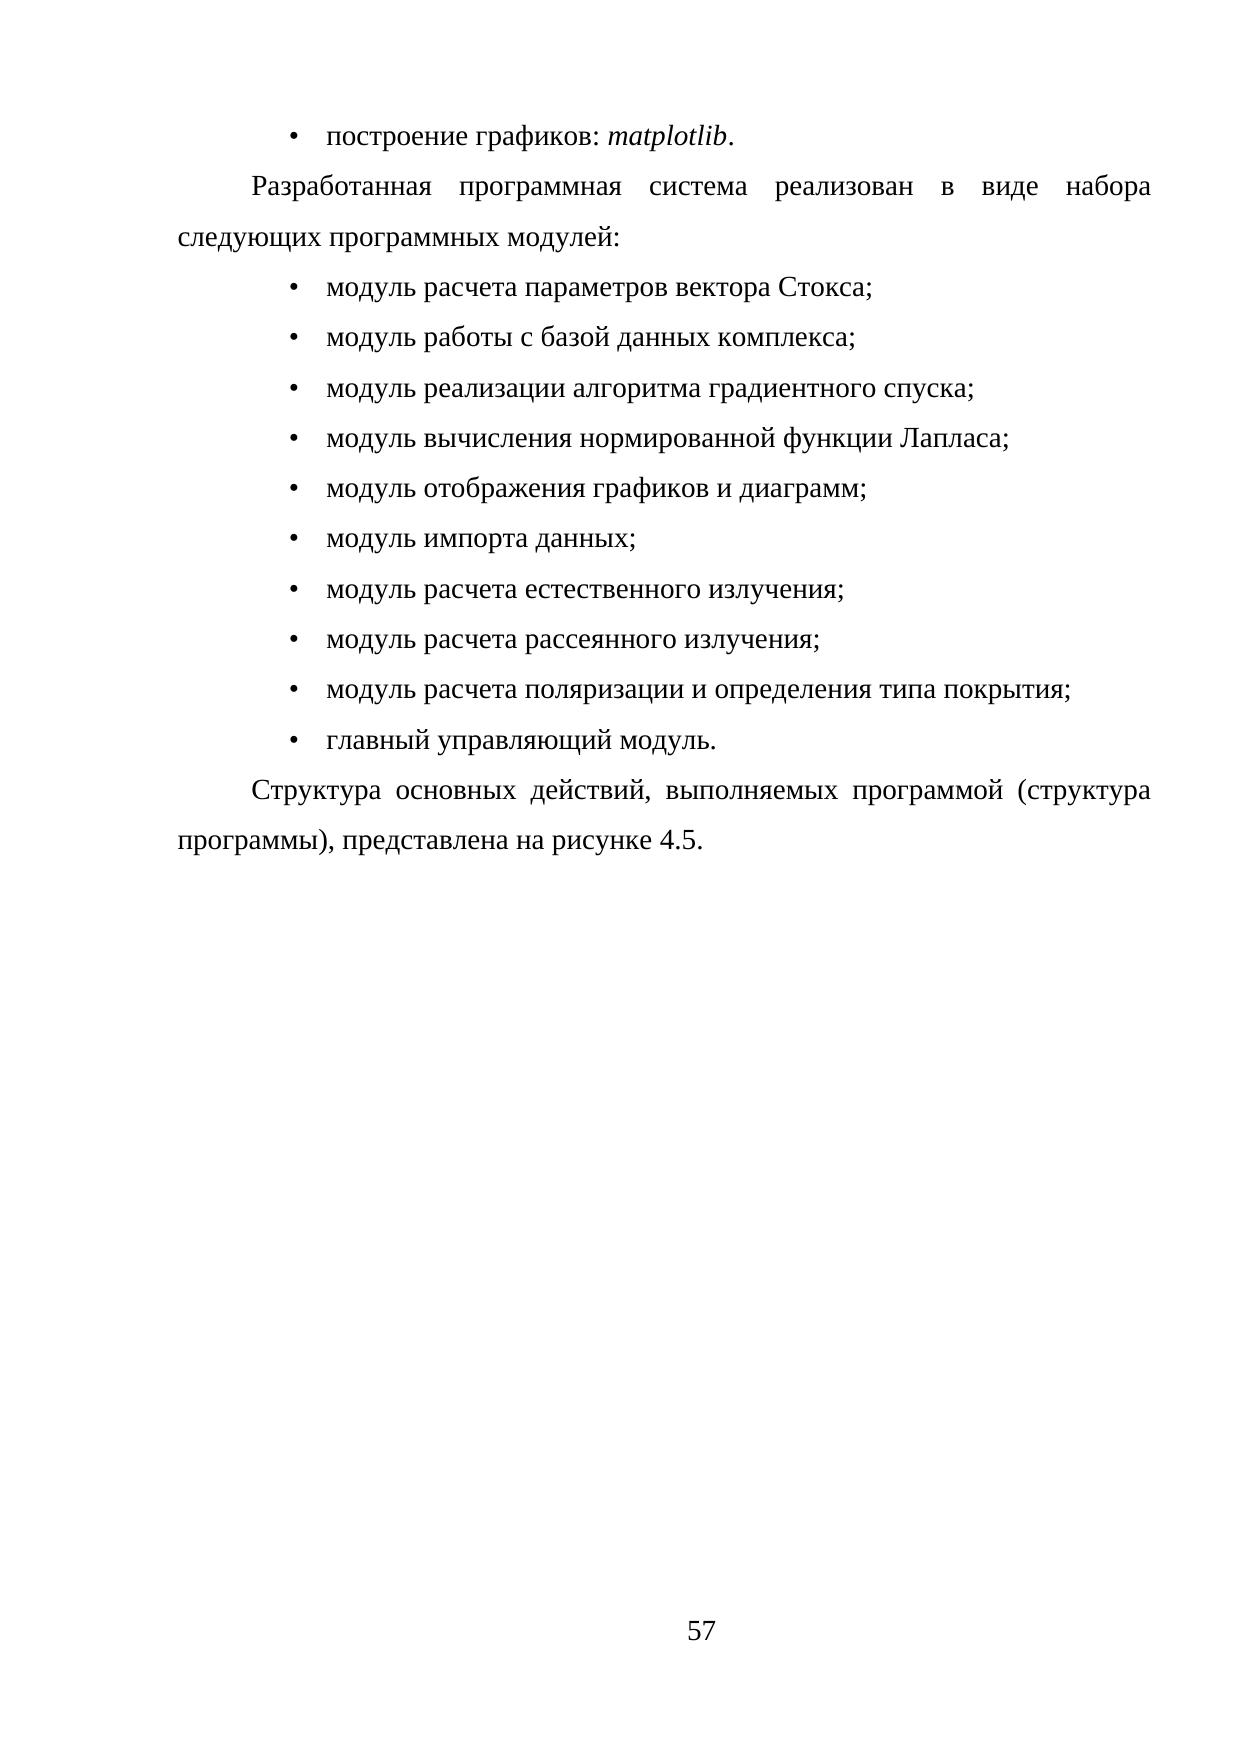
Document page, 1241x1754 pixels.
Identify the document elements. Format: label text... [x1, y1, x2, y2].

list главный управляющий модуль. [288, 722, 1152, 755]
list модуль расчета поляризации и определения типа покрытия; [288, 672, 1152, 705]
list модуль импорта данных; [288, 521, 1152, 554]
list модуль реализации алгоритма градиентного спуска; [288, 370, 1152, 403]
list модуль отображения графиков и диаграмм; [288, 470, 1152, 504]
list модуль расчета параметров вектора Стокса; [288, 269, 1152, 303]
list модуль расчета естественного излучения; [288, 571, 1152, 604]
list построение графиков: matplotlib. [288, 118, 1152, 152]
list модуль вычисления нормированной функции Лапласа; [288, 420, 1152, 453]
text Разработанная программная система реализован в виде набора следующих программных модулей: [177, 168, 1152, 252]
list модуль работы с базой данных комплекса; [288, 319, 1152, 353]
list модуль расчета рассеянного излучения; [288, 621, 1152, 655]
